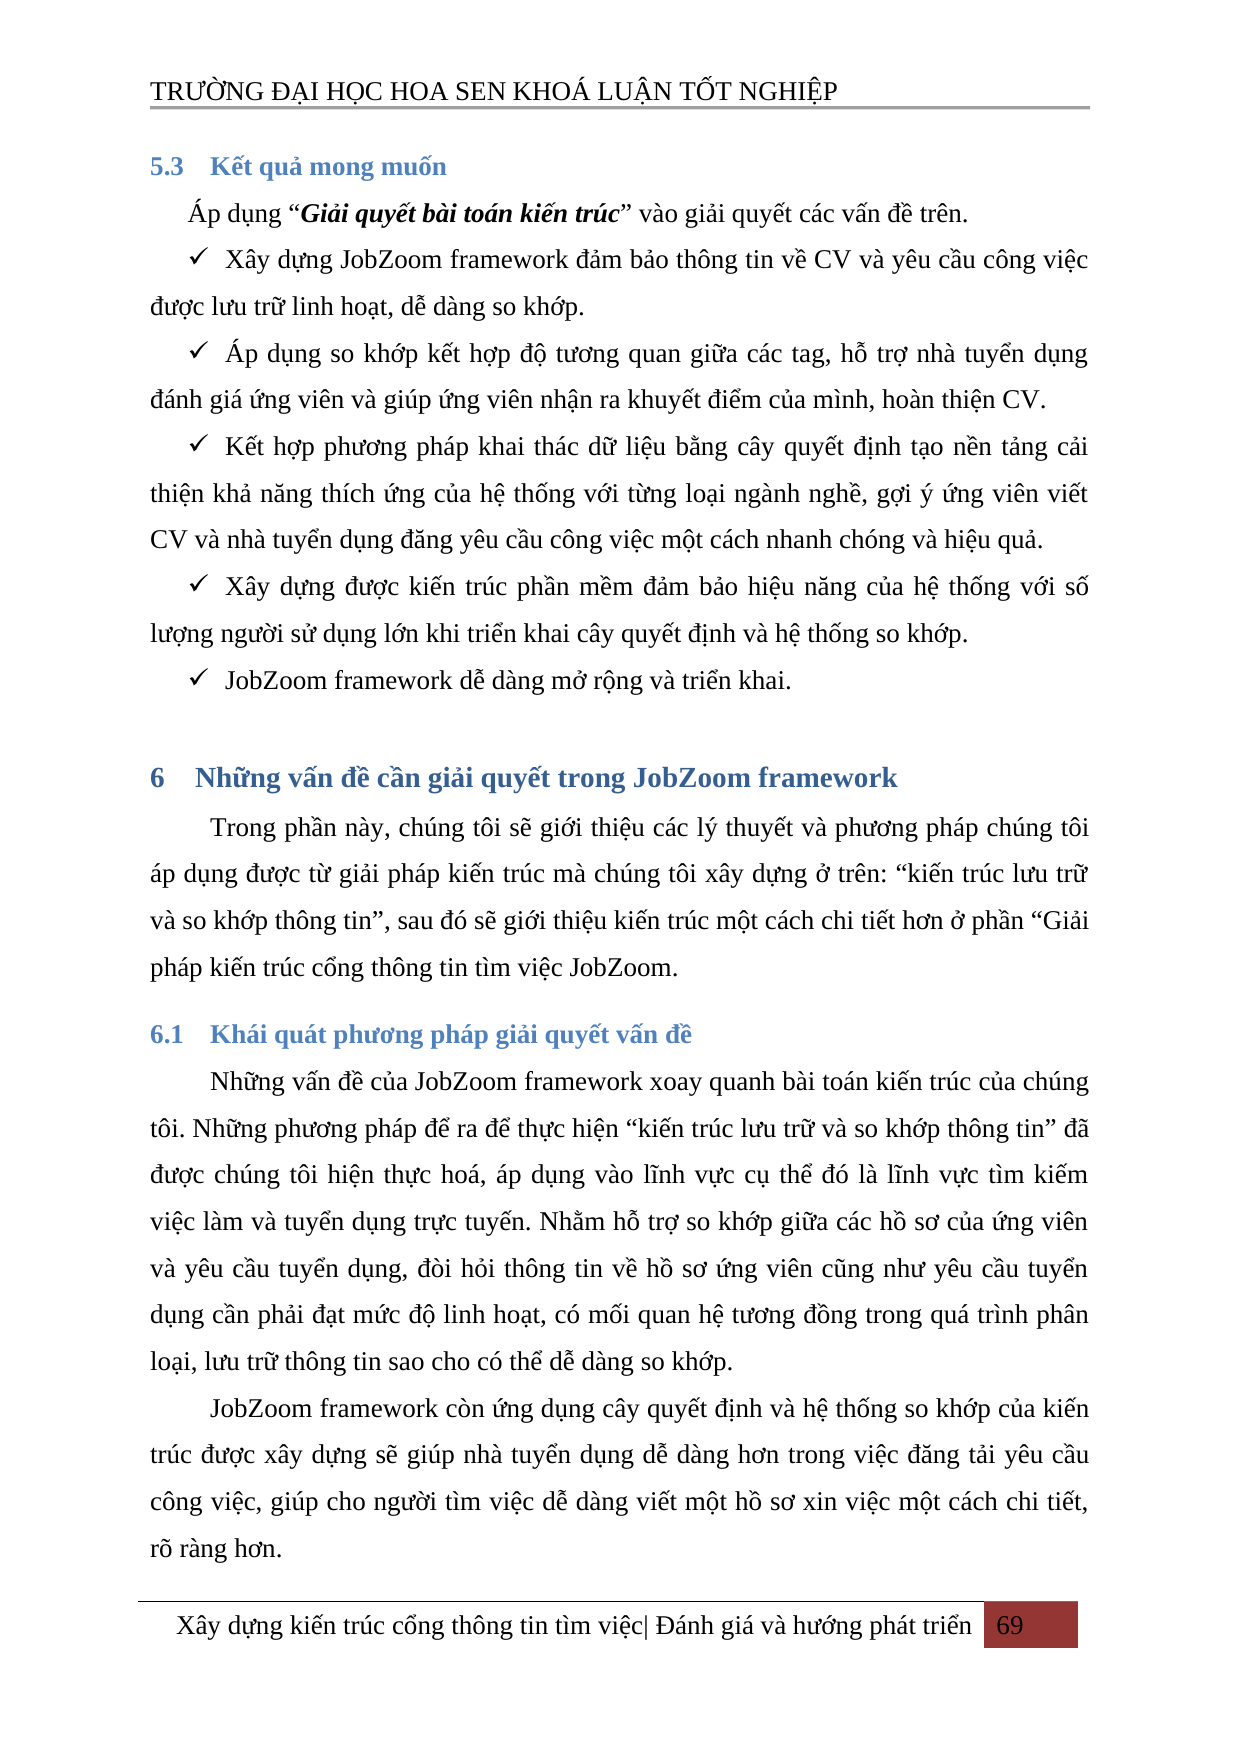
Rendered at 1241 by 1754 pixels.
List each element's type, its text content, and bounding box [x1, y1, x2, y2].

subtitle Những vấn đề cần giải quyết trong JobZoom framework [150, 761, 1090, 794]
list Áp dụng so khớp kết hợp độ tương quan giữa các tag, hỗ trợ nhà tuyển dụng đánh giá ứng viên và giúp ứng viên nhận ra khuyết điểm của mình, hoàn thiện CV. [150, 337, 1090, 415]
list Kết hợp phương pháp khai thác dữ liệu bằng cây quyết định tạo nền tảng cải thiện khả năng thích ứng của hệ thống với từng loại ngành nghề, gợi ý ứng viên viết CV và nhà tuyển dụng đăng yêu cầu công việc một cách nhanh chóng và hiệu quả. [150, 430, 1090, 555]
text Áp dụng “Giải quyết bài toán kiến trúc” vào giải quyết các vấn đề trên. [150, 197, 1090, 228]
subtitle Khái quát phương pháp giải quyết vấn đề [150, 1018, 1090, 1049]
text Trong phần này, chúng tôi sẽ giới thiệu các lý thuyết và phương pháp chúng tôi áp dụng được từ giải pháp kiến trúc mà chúng tôi xây dựng ở trên: “kiến trúc lưu trữ và so khớp thông tin”, sau đó sẽ giới thiệu kiến trúc một cách chi tiết hơn ở phần “Giải pháp kiến trúc cổng thông tin tìm việc JobZoom. [150, 811, 1090, 982]
text Những vấn đề của JobZoom framework xoay quanh bài toán kiến trúc của chúng tôi. Những phương pháp để ra để thực hiện “kiến trúc lưu trữ và so khớp thông tin” đã được chúng tôi hiện thực hoá, áp dụng vào lĩnh vực cụ thể đó là lĩnh vực tìm kiếm việc làm và tuyển dụng trực tuyến. Nhằm hỗ trợ so khớp giữa các hồ sơ của ứng viên và yêu cầu tuyển dụng, đòi hỏi thông tin về hồ sơ ứng viên cũng như yêu cầu tuyển dụng cần phải đạt mức độ linh hoạt, có mối quan hệ tương đồng trong quá trình phân loại, lưu trữ thông tin sao cho có thể dễ dàng so khớp. [150, 1065, 1090, 1376]
list Xây dựng được kiến trúc phần mềm đảm bảo hiệu năng của hệ thống với số lượng người sử dụng lớn khi triển khai cây quyết định và hệ thống so khớp. [150, 570, 1090, 648]
subtitle Kết quả mong muốn [150, 150, 1090, 181]
list JobZoom framework dễ dàng mở rộng và triển khai. [150, 664, 1090, 695]
list Xây dựng JobZoom framework đảm bảo thông tin về CV và yêu cầu công việc được lưu trữ linh hoạt, dễ dàng so khớp. [150, 243, 1090, 321]
text JobZoom framework còn ứng dụng cây quyết định và hệ thống so khớp của kiến trúc được xây dựng sẽ giúp nhà tuyển dụng dễ dàng hơn trong việc đăng tải yêu cầu công việc, giúp cho người tìm việc dễ dàng viết một hồ sơ xin việc một cách chi tiết, rõ ràng hơn. [150, 1392, 1090, 1563]
